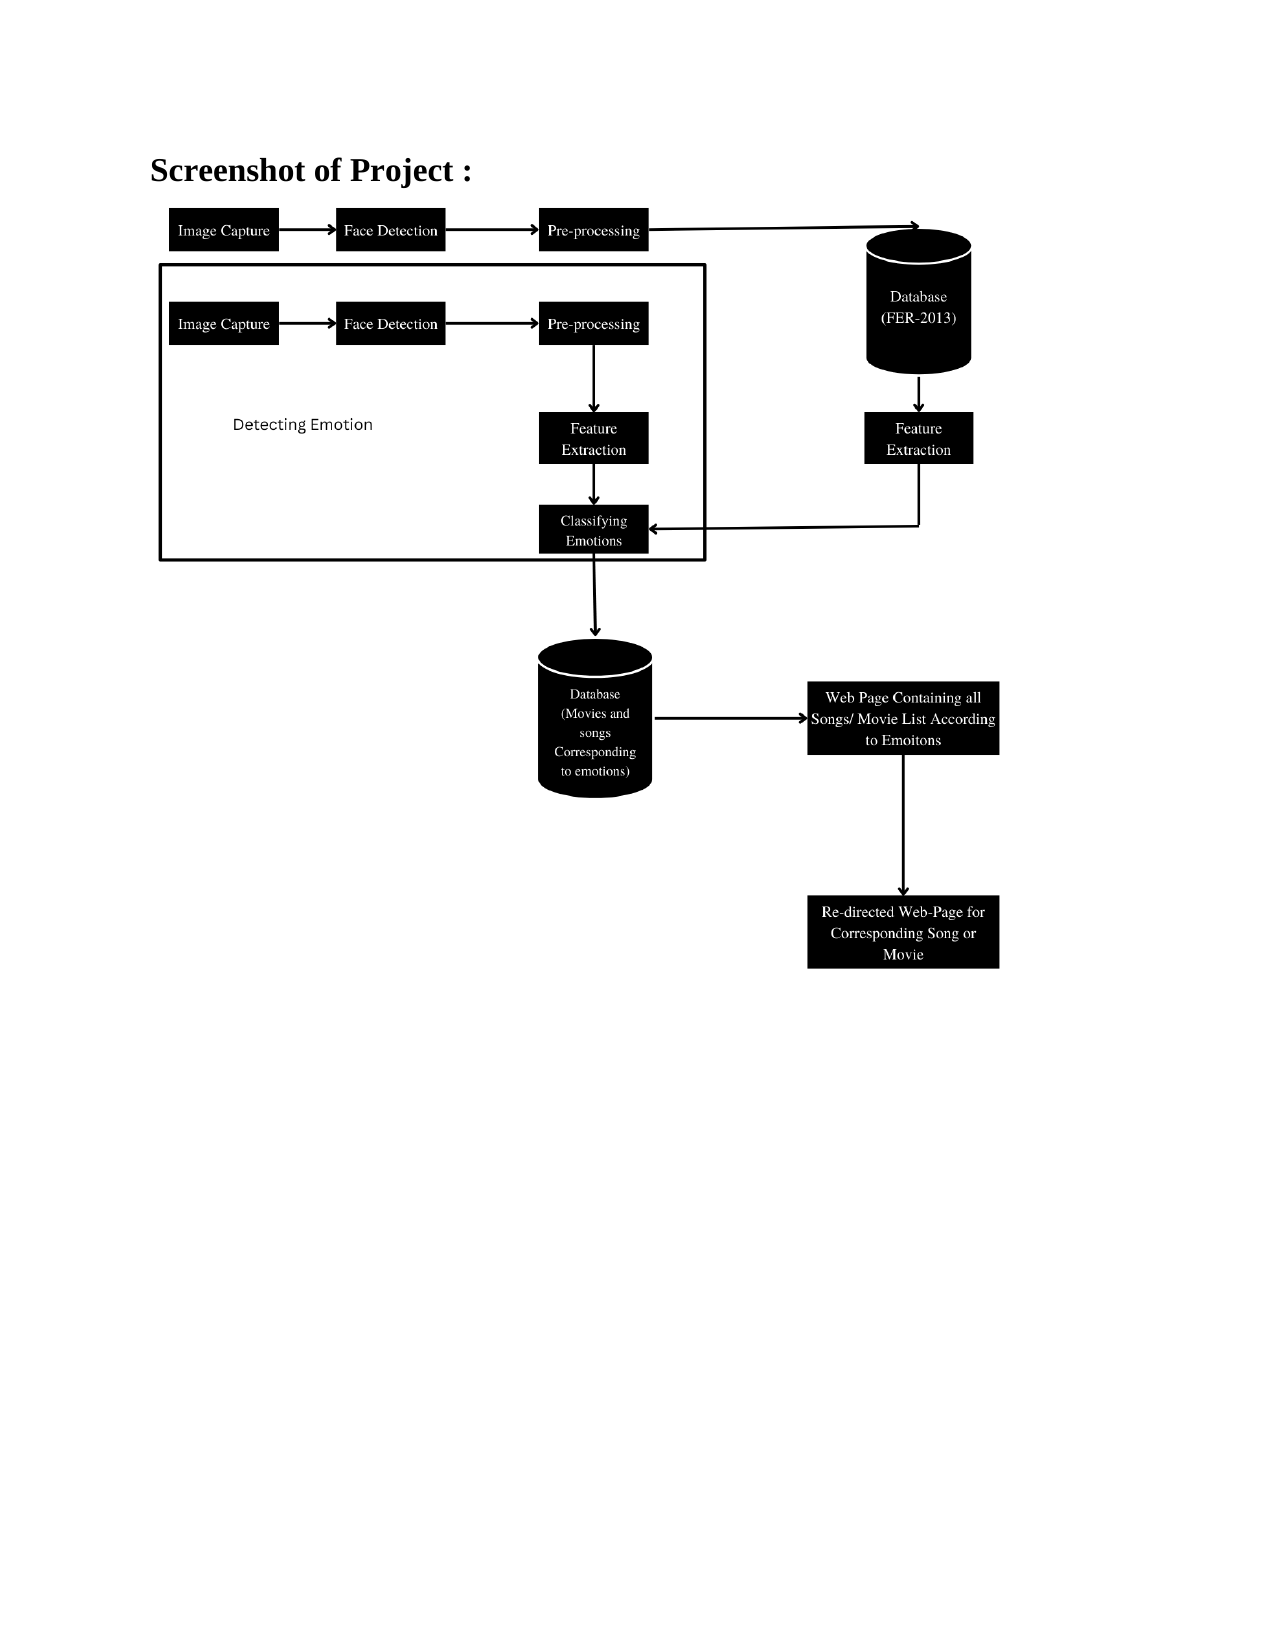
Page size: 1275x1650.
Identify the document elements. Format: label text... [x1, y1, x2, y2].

picture [150, 192, 1088, 1080]
